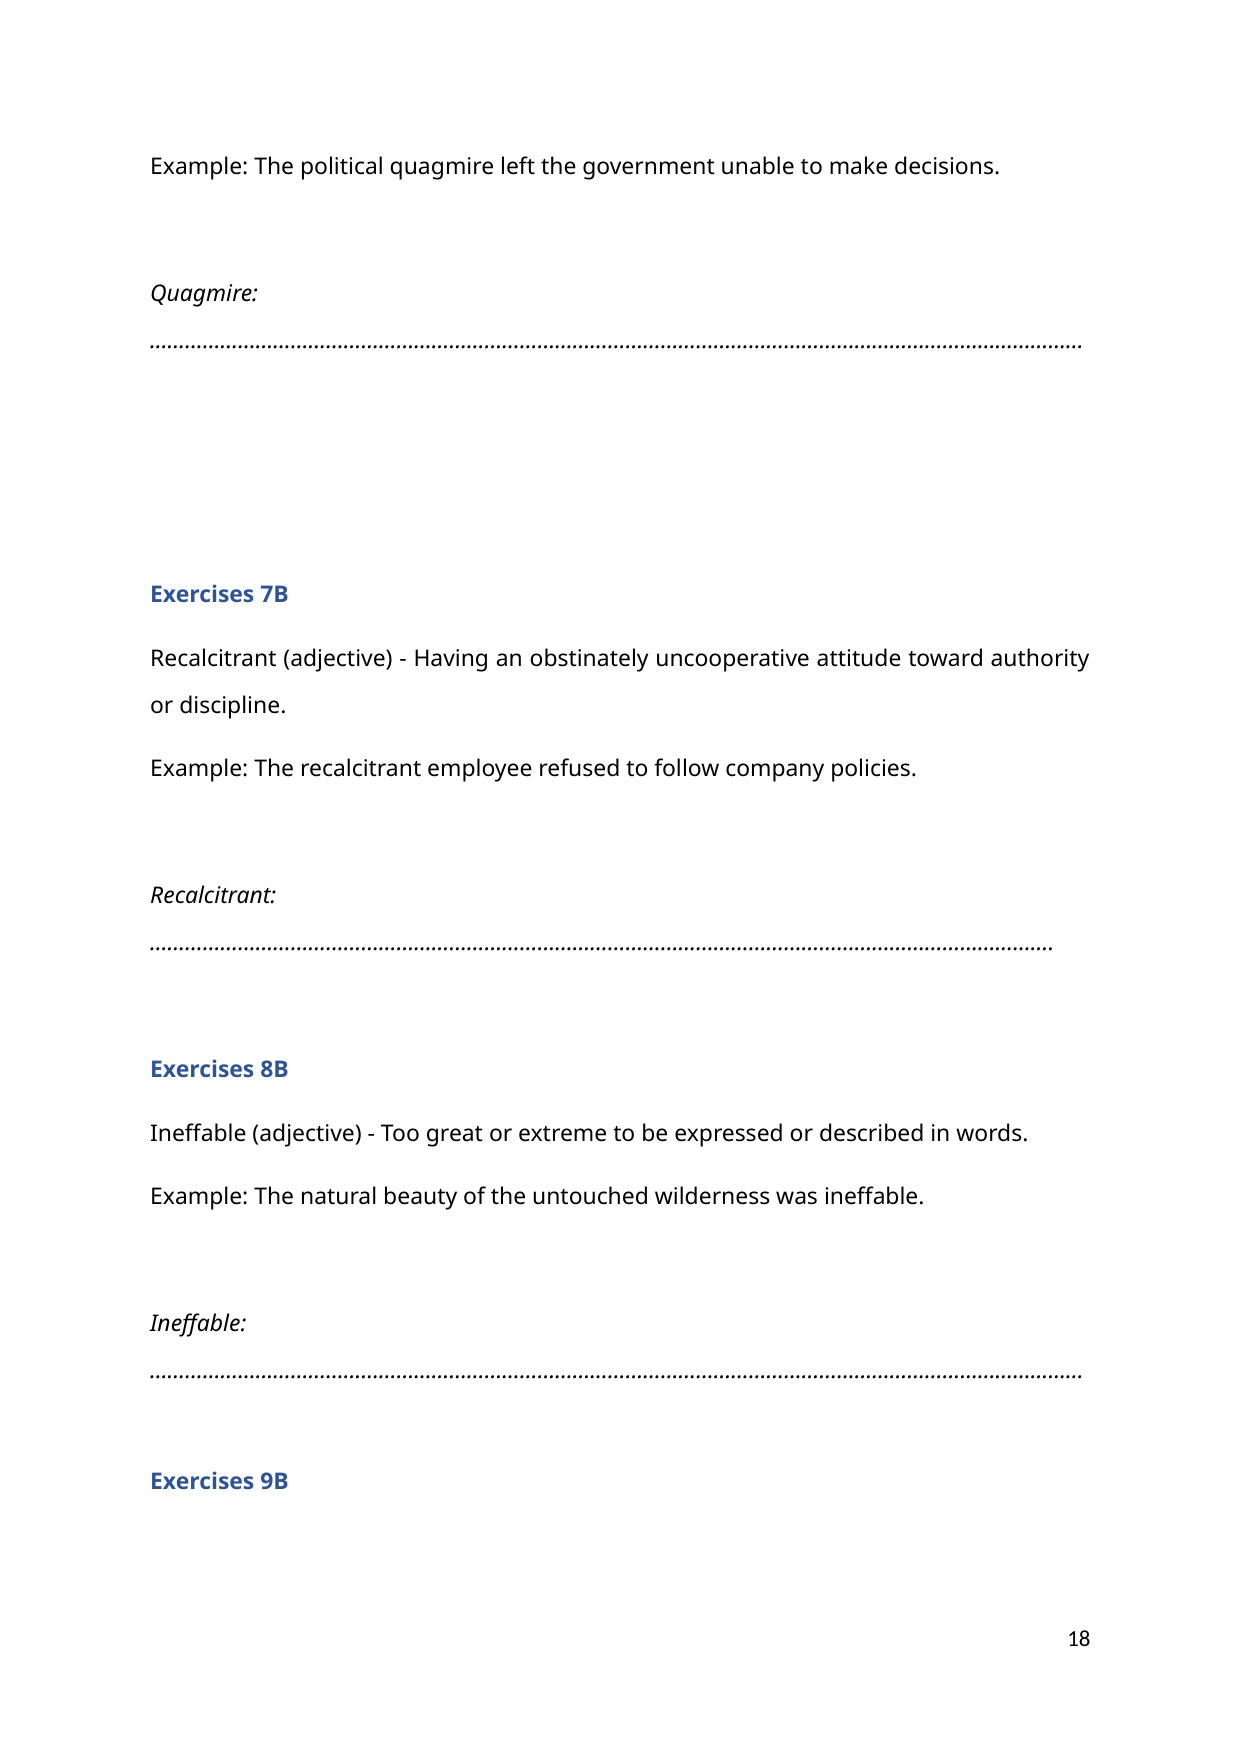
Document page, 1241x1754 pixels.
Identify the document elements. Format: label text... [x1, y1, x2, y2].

text Ineffable: …………………………………………………………………………………………………………………………………………… [150, 1307, 1090, 1385]
text Recalcitrant: ………………………………………………………………………………………………………………………………………. [150, 879, 1090, 957]
text Exercises 7B [150, 578, 1090, 609]
text Ineffable (adjective) - Too great or extreme to be expressed or described in words. [150, 1117, 1090, 1148]
text Quagmire: …………………………………………………………………………………………………………………………………………… [150, 277, 1090, 355]
text Exercises 8B [150, 1053, 1090, 1084]
text Example: The natural beauty of the untouched wilderness was ineffable. [150, 1180, 1090, 1211]
text Recalcitrant (adjective) - Having an obstinately uncooperative attitude toward authority or discipline. [150, 642, 1090, 720]
text Example: The recalcitrant employee refused to follow company policies. [150, 752, 1090, 783]
text Exercises 9B [150, 1464, 1090, 1496]
text Example: The political quagmire left the government unable to make decisions. [150, 150, 1090, 181]
